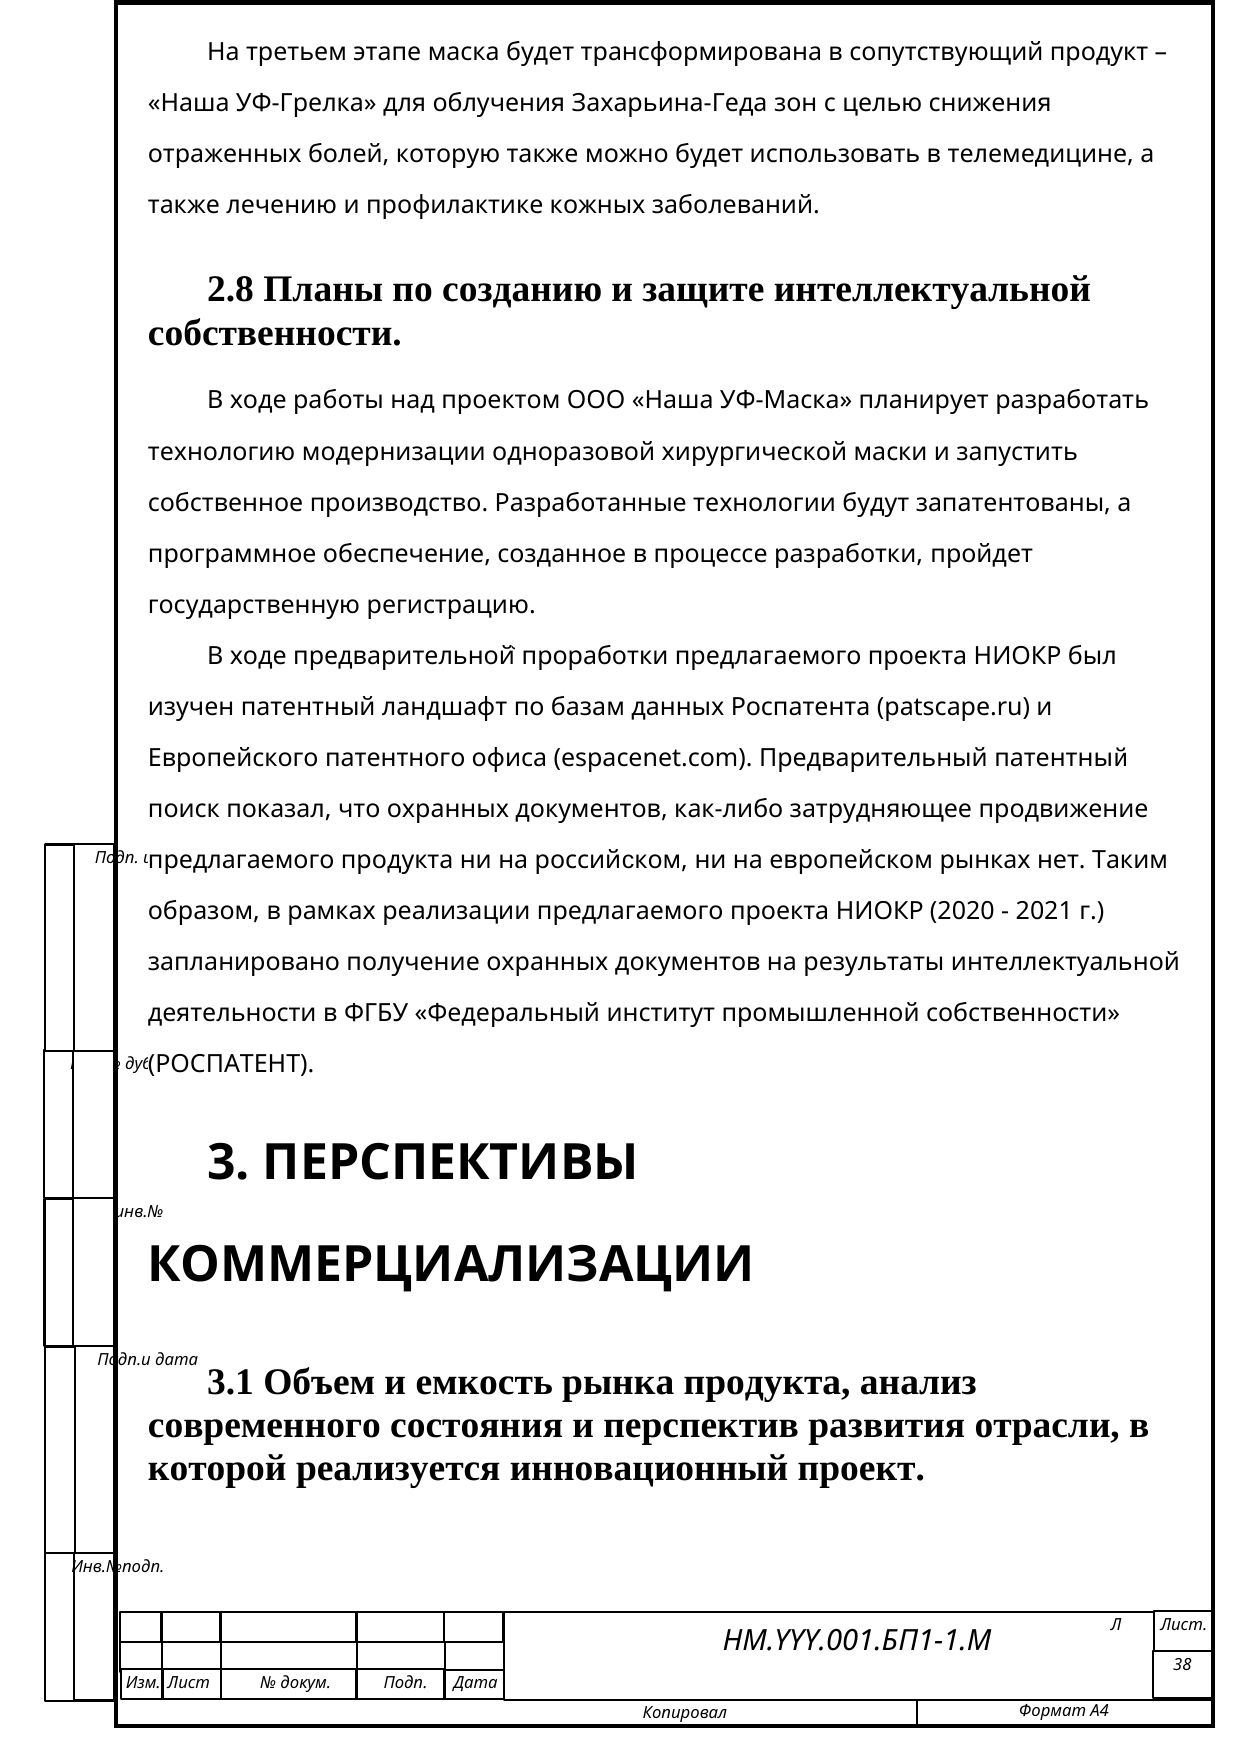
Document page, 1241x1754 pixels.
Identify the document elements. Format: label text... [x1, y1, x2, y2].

text В ходе предварительной̆ проработки предлагаемого проекта НИОКР был изучен патентный ландшафт по базам данных Роспатента (patscape.ru) и Европейского патентного офиса (espacenet.com). Предварительный патентный поиск показал, что охранных документов, как-либо затрудняющее продвижение предлагаемого продукта ни на российском, ни на европейском рынках нет. Таким образом, в рамках реализации предлагаемого проекта НИОКР (2020 - 2021 г.) запланировано получение охранных документов на результаты интеллектуальной деятельности в ФГБУ «Федеральный институт промышленной собственности» (РОСПАТЕНТ). [148, 637, 1182, 1080]
subtitle 2.8 Планы по созданию и защите интеллектуальной собственности. [148, 267, 1211, 353]
text На третьем этапе маска будет трансформирована в сопутствующий продукт – «Наша УФ-Грелка» для облучения Захарьина-Геда зон с целью снижения отраженных болей, которую также можно будет использовать в телемедицине, а также лечению и профилактике кожных заболеваний. [148, 33, 1182, 221]
text В ходе работы над проектом ООО «Наша УФ-Маска» планирует разработать технологию модернизации одноразовой хирургической маски и запустить собственное производство. Разработанные технологии будут запатентованы, а программное обеспечение, созданное в процессе разработки, пройдет государственную регистрацию. [148, 382, 1182, 620]
subtitle 3.1 Объем и емкость рынка продукта, анализ современного состояния и перспектив развития отрасли, в которой реализуется инновационный проект. [148, 1359, 1211, 1489]
subtitle 3. ПЕРСПЕКТИВЫ КОММЕРЦИАЛИЗАЦИИ [148, 1126, 1182, 1296]
